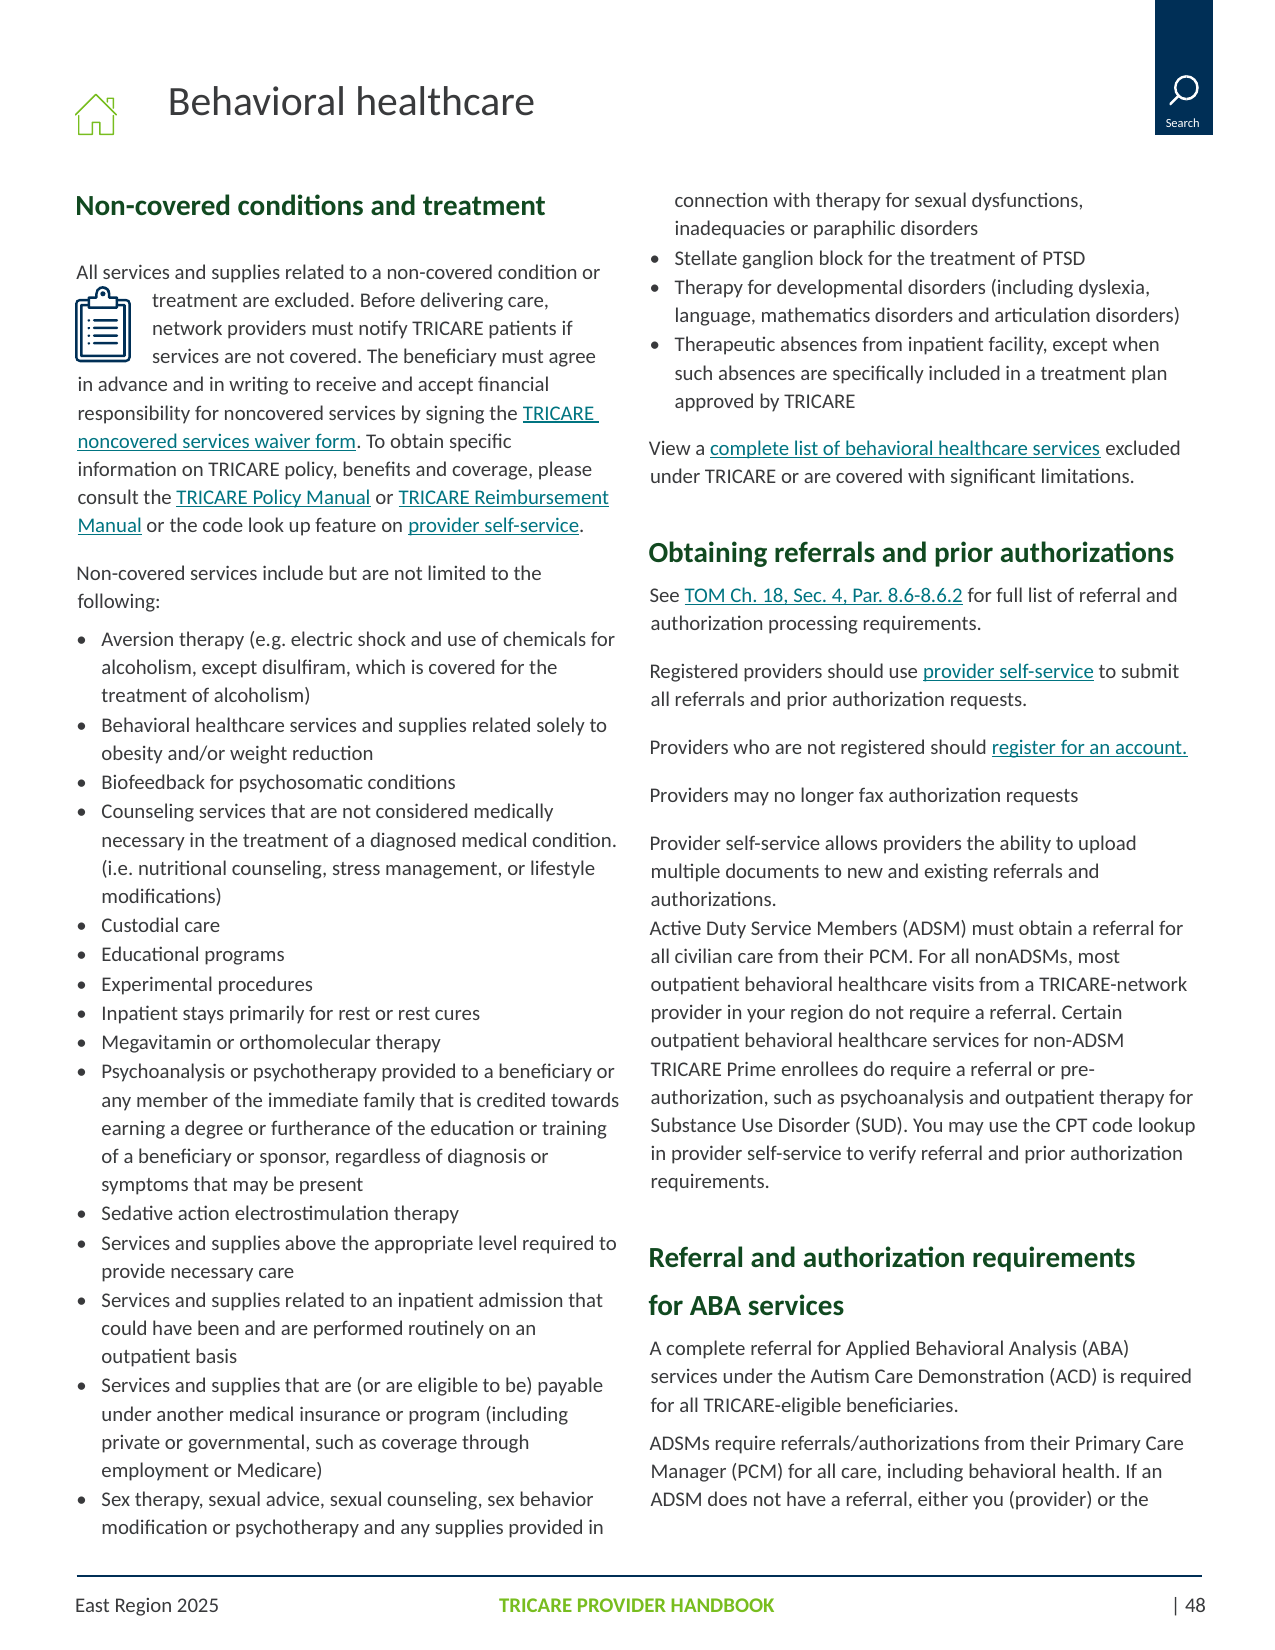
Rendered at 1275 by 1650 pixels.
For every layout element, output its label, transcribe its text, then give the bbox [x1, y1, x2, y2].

text View a complete list of behavioral healthcare services excluded under TRICARE or are covered with significant limitations. [649, 435, 1199, 489]
list Educational programs [76, 942, 625, 967]
list Inpatient stays primarily for rest or rest cures [76, 1000, 625, 1026]
list Therapeutic absences from inpatient facility, except when such absences are specifically included in a treatment plan approved by TRICARE [649, 332, 1198, 413]
list Sedative action electrostimulation therapy [76, 1200, 625, 1226]
list Therapy for developmental disorders (including dyslexia, language, mathematics disorders and articulation disorders) [649, 274, 1198, 328]
text A complete referral for Applied Behavioral Analysis (ABA) services under the Autism Care Demonstration (ACD) is required for all TRICARE-eligible beneficiaries. [649, 1336, 1198, 1417]
text Registered providers should use provider self-service to submit all referrals and prior authorization requests. [649, 658, 1198, 712]
text Active Duty Service Members (ADSM) must obtain a referral for all civilian care from their PCM. For all nonADSMs, most outpatient behavioral healthcare visits from a TRICARE-network provider in your region do not require a referral. Certain outpatient behavioral healthcare services for non-ADSM TRICARE Prime enrollees do require a referral or pre-authorization, such as psychoanalysis and outpatient therapy for Substance Use Disorder (SUD). You may use the CPT code lookup in provider self-service to verify referral and prior authorization requirements. [649, 915, 1198, 1194]
list Services and supplies above the appropriate level required to provide necessary care [76, 1230, 625, 1283]
text All services and supplies related to a non-covered condition or treatment are excluded. Before delivering care, network providers must notify TRICARE patients if services are not covered. The beneficiary must agree in advance and in writing to receive and accept financial responsibility for noncovered services by signing the TRICARE noncovered services waiver form. To obtain specific information on TRICARE policy, benefits and coverage, please consult the TRICARE Policy Manual or TRICARE Reimbursement Manual or the code look up feature on provider self-service. [76, 259, 612, 538]
text for ABA services [648, 1287, 1199, 1323]
text Providers who are not registered should register for an account. [649, 734, 1198, 759]
subtitle Referral and authorization requirements [648, 1239, 1199, 1274]
subtitle Obtaining referrals and prior authorizations [648, 534, 1199, 570]
list Counseling services that are not considered medically necessary in the treatment of a diagnosed medical condition. (i.e. nutritional counseling, stress management, or lifestyle modifications) [76, 799, 625, 908]
list Sex therapy, sexual advice, sexual counseling, sex behavior modification or psychotherapy and any supplies provided in connection with therapy for sexual dysfunctions, inadequacies or paraphilic disorders [649, 187, 1198, 241]
list Biofeedback for psychosomatic conditions [76, 769, 625, 795]
list Sex therapy, sexual advice, sexual counseling, sex behavior modification or psychotherapy and any supplies provided in connection with therapy for sexual dysfunctions, inadequacies or paraphilic disorders [76, 1486, 625, 1540]
list Behavioral healthcare services and supplies related solely to obesity and/or weight reduction [76, 712, 625, 766]
list Custodial care [76, 912, 625, 938]
list Services and supplies that are (or are eligible to be) payable under another medical insurance or program (including private or governmental, such as coverage through employment or Medicare) [76, 1373, 625, 1482]
list Services and supplies related to an inpatient admission that could have been and are performed routinely on an outpatient basis [76, 1287, 625, 1369]
subtitle Non-covered conditions and treatment [75, 187, 626, 223]
list Experimental procedures [76, 971, 625, 996]
text Providers may no longer fax authorization requests [649, 782, 1198, 807]
list Megavitamin or orthomolecular therapy [76, 1029, 625, 1055]
text Non-covered services include but are not limited to the following: [76, 560, 625, 613]
text Provider self-service allows providers the ability to upload multiple documents to new and existing referrals and authorizations. [649, 830, 1198, 911]
text See TOM Ch. 18, Sec. 4, Par. 8.6-8.6.2 for full list of referral and authorization processing requirements. [649, 582, 1198, 636]
list Stellate ganglion block for the treatment of PTSD [649, 245, 1198, 270]
list Aversion therapy (e.g. electric shock and use of chemicals for alcoholism, except disulfiram, which is covered for the treatment of alcoholism) [76, 626, 625, 708]
list Psychoanalysis or psychotherapy provided to a beneficiary or any member of the immediate family that is credited towards earning a degree or furtherance of the education or training of a beneficiary or sponsor, regardless of diagnosis or symptoms that may be present [76, 1059, 625, 1197]
